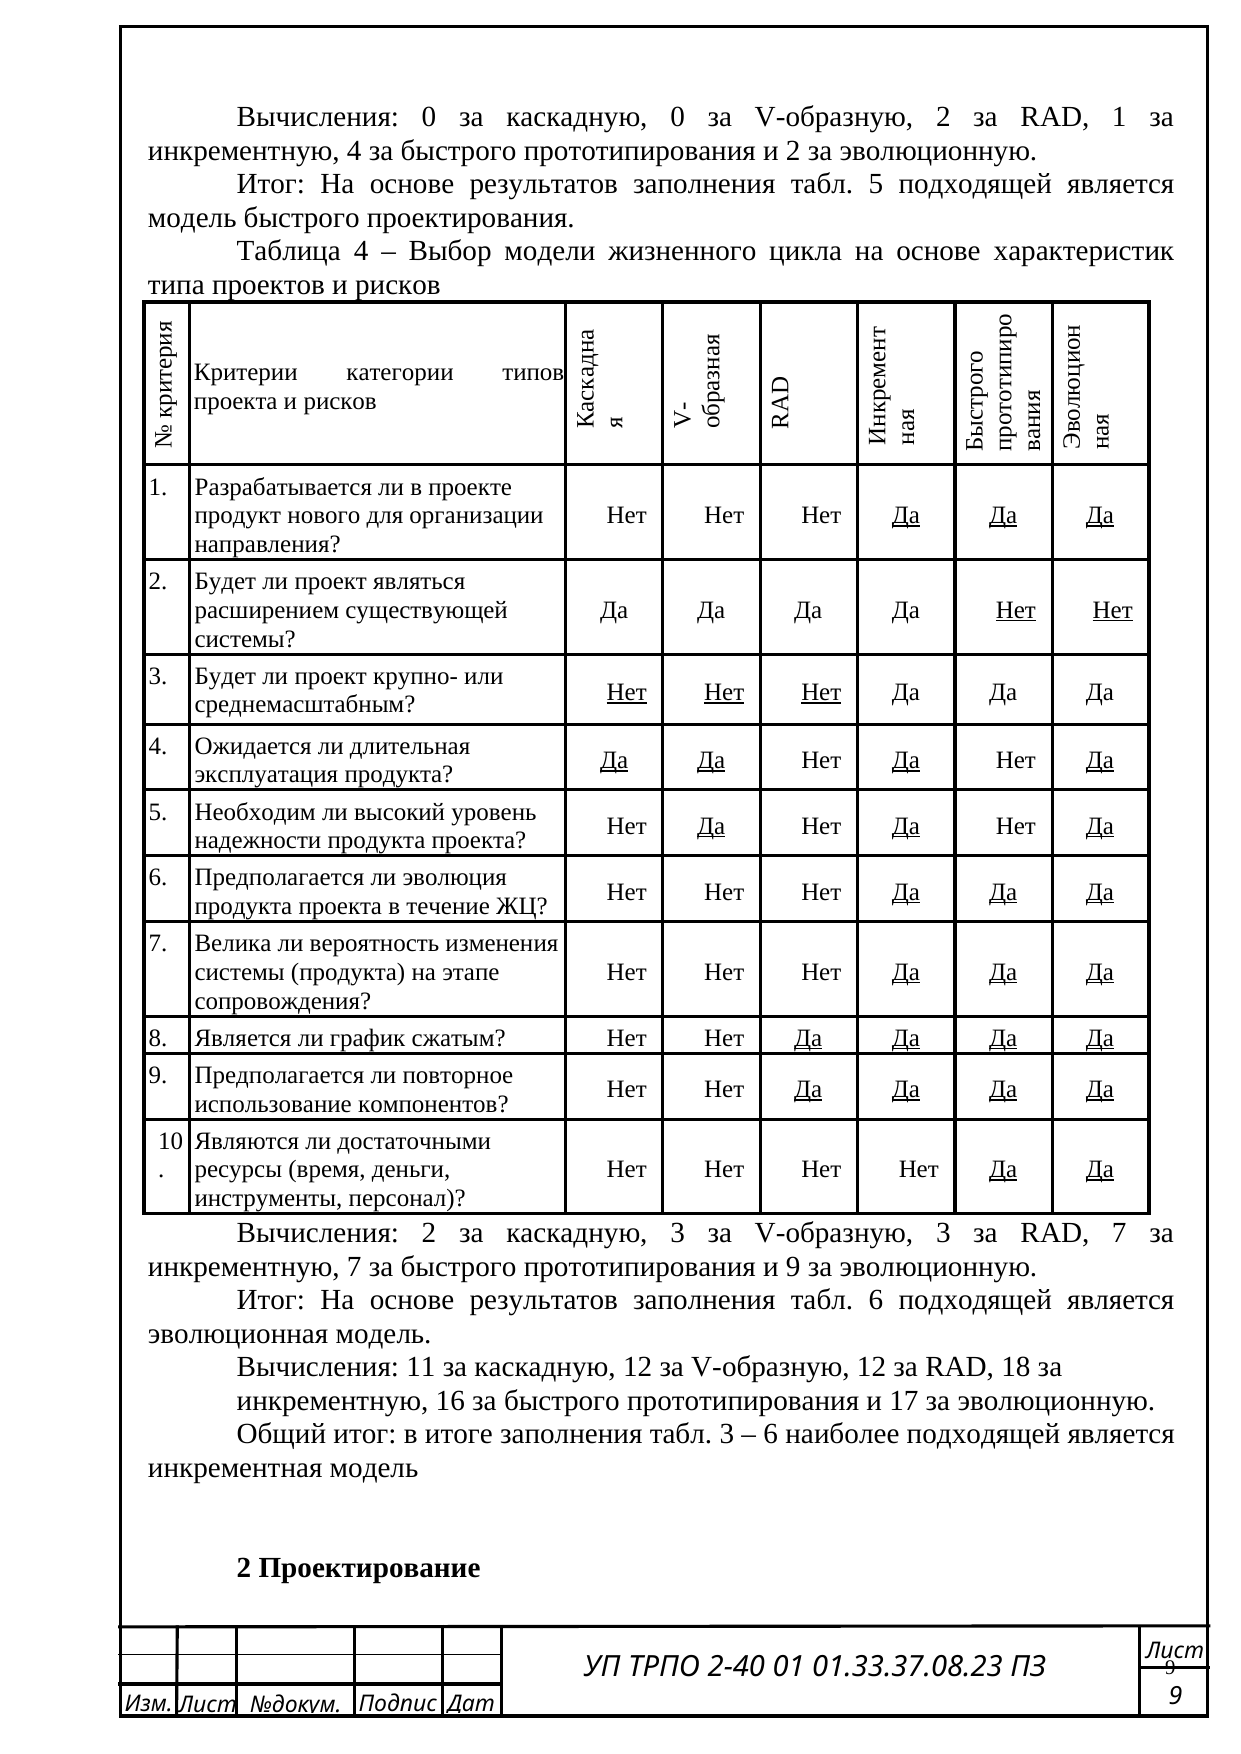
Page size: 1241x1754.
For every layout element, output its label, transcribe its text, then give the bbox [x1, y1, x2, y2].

table_cell Да [859, 466, 953, 558]
table_cell Нет [567, 923, 661, 1014]
table_cell 4. [146, 726, 188, 788]
table_cell Нет [664, 656, 759, 722]
table_cell Нет [762, 726, 856, 788]
table_cell Нет [957, 561, 1051, 652]
table_cell Да [957, 466, 1051, 558]
table_cell Да [957, 656, 1051, 722]
table_cell 5. [146, 791, 188, 854]
table_cell Являются ли достаточными ресурсы (время, деньги, инструменты, персонал)? [191, 1121, 564, 1212]
table_cell Нет [762, 857, 856, 920]
table_cell Да [1054, 857, 1147, 920]
table_cell Является ли график сжатым? [191, 1018, 564, 1052]
text Общий итог: в итоге заполнения табл. 3 – 6 наиболее подходящей является инкрементная модель [148, 1416, 1175, 1483]
table_cell Нет [664, 923, 759, 1014]
table_cell Да [1054, 1121, 1147, 1212]
table_cell Да [762, 1055, 856, 1117]
table_cell Да [762, 1018, 856, 1052]
table_cell 8. [146, 1018, 188, 1052]
table_header RAD [762, 304, 856, 463]
table_cell Да [957, 1055, 1051, 1117]
table_cell Да [664, 726, 759, 788]
table_header № критерия [146, 304, 188, 463]
table_cell Нет [762, 466, 856, 558]
table_cell Нет [567, 1018, 661, 1052]
table_cell Да [1054, 656, 1147, 722]
table_cell Нет [567, 791, 661, 854]
table_cell Нет [567, 1121, 661, 1212]
table_cell Да [957, 857, 1051, 920]
table_cell Да [1054, 1055, 1147, 1117]
table_cell Нет [957, 791, 1051, 854]
table_cell Нет [762, 656, 856, 722]
table_cell Велика ли вероятность изменения системы (продукта) на этапе сопровождения? [191, 923, 564, 1014]
table_cell Нет [762, 791, 856, 854]
table_cell Да [859, 726, 953, 788]
table_cell Да [859, 1018, 953, 1052]
table_cell Да [1054, 791, 1147, 854]
table_cell Нет [664, 1055, 759, 1117]
table_cell Да [859, 791, 953, 854]
table_cell Да [1054, 726, 1147, 788]
table_cell Да [859, 923, 953, 1014]
table_cell Да [957, 1018, 1051, 1052]
table_cell Нет [567, 466, 661, 558]
table_cell 10. [146, 1121, 188, 1212]
table_cell Необходим ли высокий уровень надежности продукта проекта? [191, 791, 564, 854]
table_cell 1. [146, 466, 188, 558]
table_header Инкрементная [859, 304, 953, 463]
table_header Каскадная [567, 304, 661, 463]
table_cell Нет [664, 1018, 759, 1052]
text инкрементную, 16 за быстрого прототипирования и 17 за эволюционную. [148, 1383, 1175, 1416]
table_cell Разрабатывается ли в проекте продукт нового для организации направления? [191, 466, 564, 558]
table_cell Да [664, 561, 759, 652]
table_cell Да [1054, 1018, 1147, 1052]
table_header Быстрого прототипирования [957, 304, 1051, 463]
table_cell Да [957, 923, 1051, 1014]
text 2 Проектирование [148, 1551, 1175, 1584]
text Вычисления: 11 за каскадную, 12 за V-образную, 12 за RAD, 18 за [148, 1349, 1175, 1383]
table_cell 3. [146, 656, 188, 722]
text Таблица 4 – Выбор модели жизненного цикла на основе характеристик типа проектов и рисков [148, 233, 1175, 300]
table_cell Нет [664, 857, 759, 920]
table_cell Да [567, 726, 661, 788]
table_cell Предполагается ли повторное использование компонентов? [191, 1055, 564, 1117]
table_cell Да [859, 656, 953, 722]
table_cell Нет [1054, 561, 1147, 652]
text Итог: На основе результатов заполнения табл. 5 подходящей является модель быстрого проектирования. [148, 166, 1175, 233]
table_cell Нет [957, 726, 1051, 788]
table_cell Нет [567, 1055, 661, 1117]
table_cell Да [859, 857, 953, 920]
table_cell Ожидается ли длительная эксплуатация продукта? [191, 726, 564, 788]
table_cell Предполагается ли эволюция продукта проекта в течение ЖЦ? [191, 857, 564, 920]
table_cell 2. [146, 561, 188, 652]
table_cell Будет ли проект крупно- или среднемасштабным? [191, 656, 564, 722]
table_cell Да [859, 561, 953, 652]
table_cell Нет [664, 1121, 759, 1212]
table_cell Да [859, 1055, 953, 1117]
table_cell Нет [859, 1121, 953, 1212]
table_header Эволюционная [1054, 304, 1147, 463]
table_cell Нет [762, 1121, 856, 1212]
table_cell Да [567, 561, 661, 652]
table_cell 9. [146, 1055, 188, 1117]
table_cell 6. [146, 857, 188, 920]
table_cell Да [762, 561, 856, 652]
table_cell Нет [567, 656, 661, 722]
table_cell Да [1054, 923, 1147, 1014]
text Вычисления: 0 за каскадную, 0 за V-образную, 2 за RAD, 1 за инкрементную, 4 за быстрого прототипирования и 2 за эволюционную. [148, 99, 1175, 166]
table_cell 7. [146, 923, 188, 1014]
table_header V-образная [664, 304, 759, 463]
table_cell Да [957, 1121, 1051, 1212]
text Итог: На основе результатов заполнения табл. 6 подходящей является эволюционная модель. [148, 1282, 1175, 1349]
table_cell Да [1054, 466, 1147, 558]
table_cell Да [664, 791, 759, 854]
table_cell Нет [762, 923, 856, 1014]
text Вычисления: 2 за каскадную, 3 за V-образную, 3 за RAD, 7 за инкрементную, 7 за быстрого прототипирования и 9 за эволюционную. [148, 1215, 1175, 1282]
table_cell Будет ли проект являться расширением существующей системы? [191, 561, 564, 652]
table_cell Нет [664, 466, 759, 558]
table_cell Нет [567, 857, 661, 920]
table_header Критерии категории типов проекта и рисков [191, 304, 564, 463]
